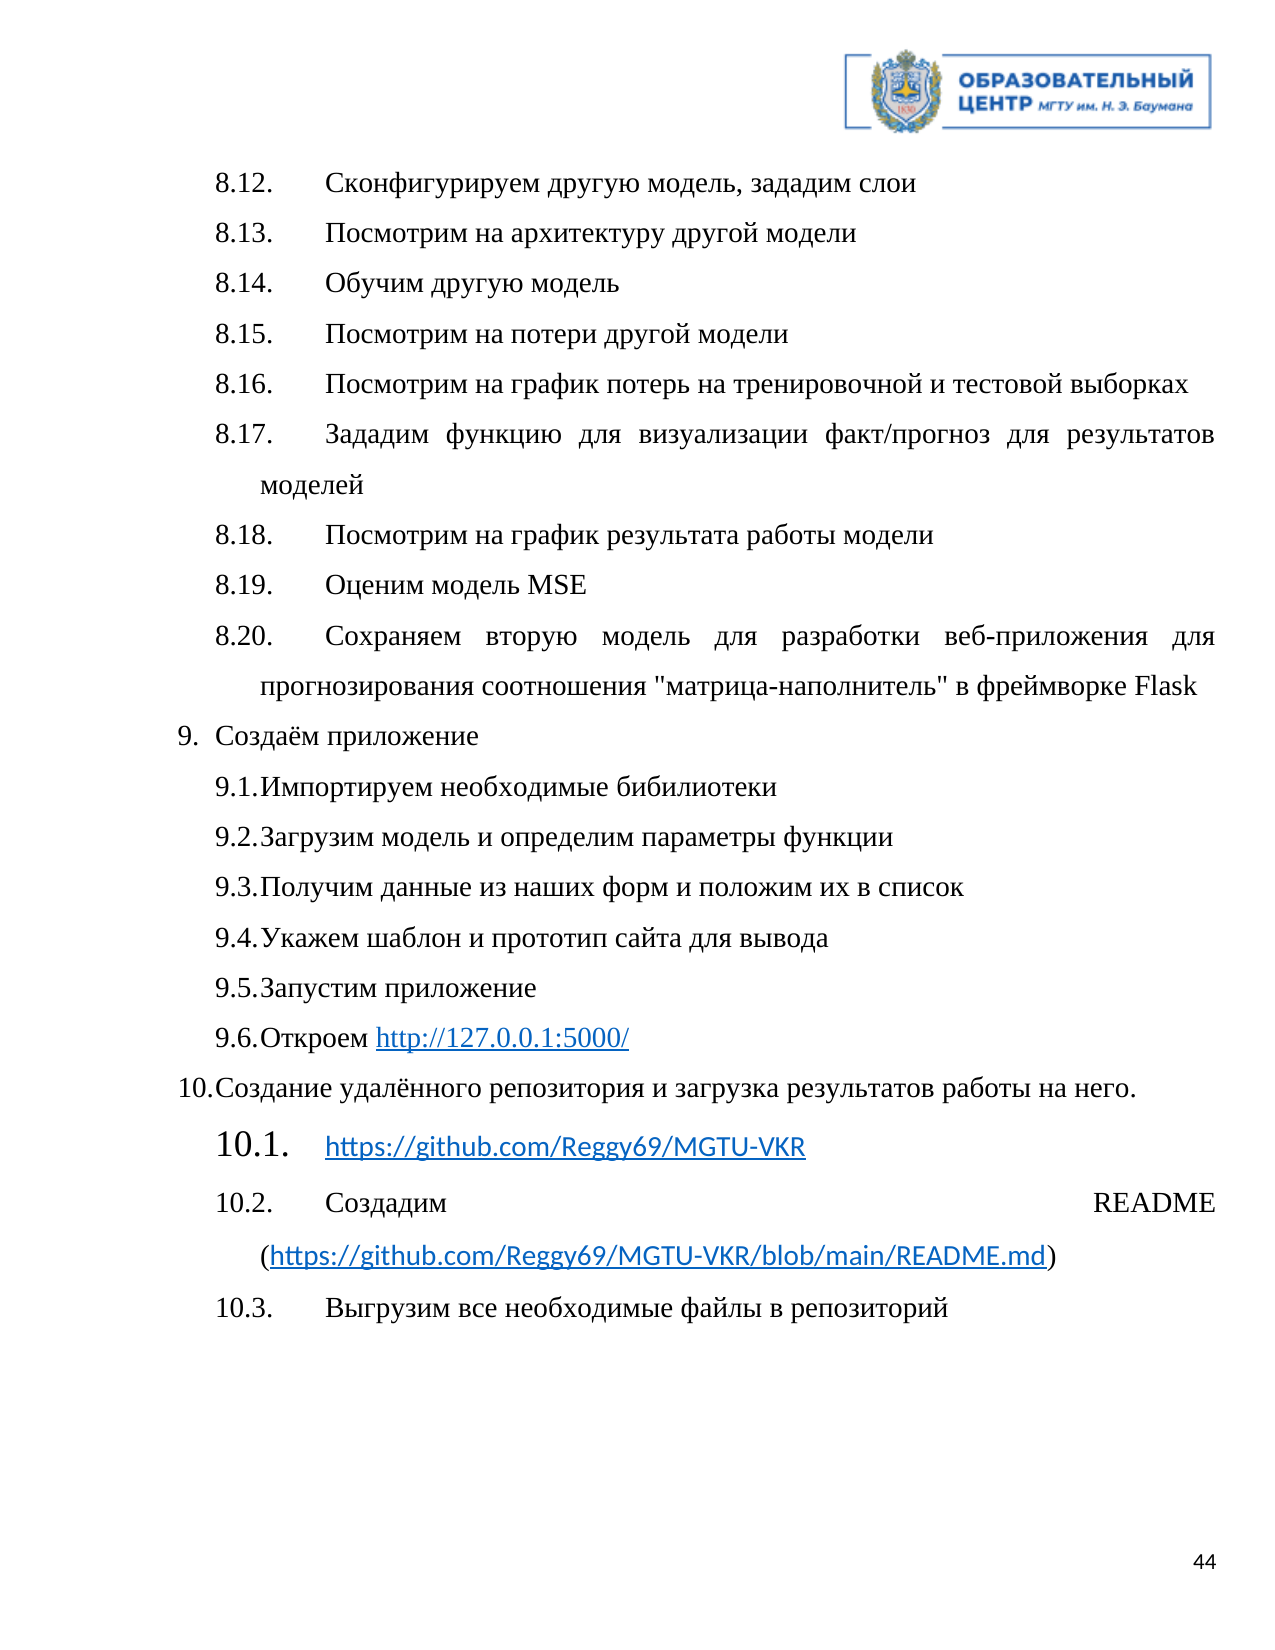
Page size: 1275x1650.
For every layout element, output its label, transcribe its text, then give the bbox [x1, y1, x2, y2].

list Сконфигурируем другую модель, зададим слои [215, 118, 1216, 198]
list Зададим функцию для визуализации факт/прогноз для результатов моделей [215, 417, 1216, 500]
list Укажем шаблон и прототип сайта для вывода [215, 920, 1216, 953]
list Посмотрим на потери другой модели [215, 316, 1216, 349]
list Получим данные из наших форм и положим их в список [215, 869, 1216, 903]
list https://github.com/Reggy69/MGTU-VKR [215, 1121, 1216, 1164]
list Выгрузим все необходимые файлы в репозиторий [215, 1290, 1216, 1324]
list Создание удалённого репозитория и загрузка результатов работы на него. [177, 1071, 1216, 1104]
list Запустим приложение [215, 970, 1216, 1003]
list Посмотрим на график потерь на тренировочной и тестовой выборках [215, 366, 1216, 400]
list Оценим модель MSE [215, 567, 1216, 601]
picture [814, 26, 1262, 149]
list Создаём приложение [177, 718, 1216, 752]
list Откроем http://127.0.0.1:5000/ [215, 1020, 1216, 1054]
list Загрузим модель и определим параметры функции [215, 819, 1216, 853]
list Создадим README (https://github.com/Reggy69/MGTU-VKR/blob/main/README.md) [215, 1186, 1216, 1273]
list Импортируем необходимые бибилиотеки [215, 769, 1216, 802]
list Обучим другую модель [215, 266, 1216, 299]
list Посмотрим на график результата работы модели [215, 517, 1216, 551]
list Посмотрим на архитектуру другой модели [215, 215, 1216, 249]
list Сохраняем вторую модель для разработки веб-приложения для прогнозирования соотношения "матрица-наполнитель" в фреймворке Flask [215, 618, 1216, 702]
